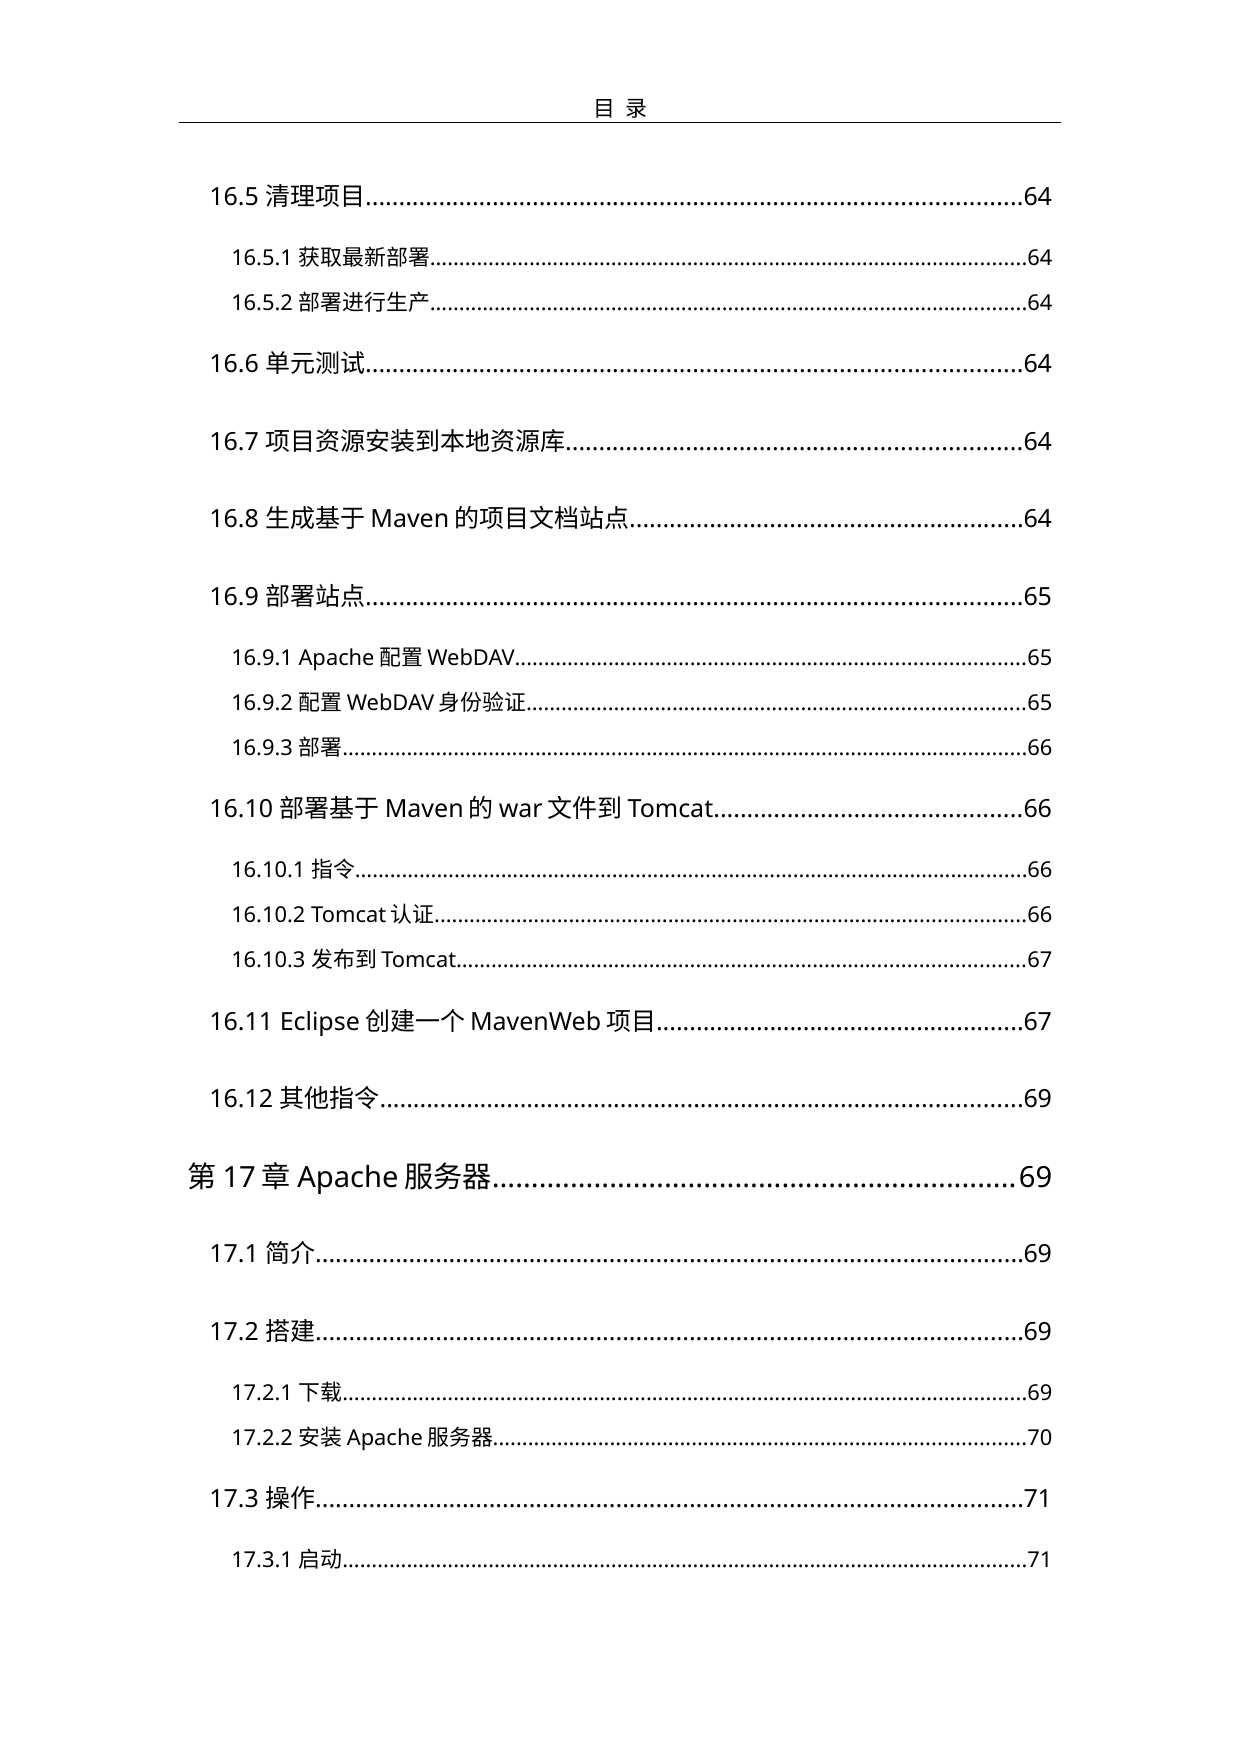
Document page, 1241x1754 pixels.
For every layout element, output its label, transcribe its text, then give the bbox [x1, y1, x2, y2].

text 16.6 单元测试 64 [209, 329, 1053, 394]
text 16.5.1 获取最新部署 64 [231, 239, 1053, 272]
text 17.2.1 下载 69 [231, 1374, 1053, 1407]
text 16.12 其他指令 69 [209, 1064, 1053, 1129]
text 16.9.3 部署 66 [231, 729, 1053, 762]
text 16.9.1 Apache配置WebDAV 65 [231, 639, 1053, 672]
text 第17章 Apache服务器 69 [187, 1142, 1053, 1207]
text 16.10.1 指令 66 [231, 852, 1053, 884]
text 16.5.2 部署进行生产 64 [231, 284, 1053, 317]
text 16.10.3 发布到Tomcat 67 [231, 942, 1053, 974]
text 16.7 项目资源安装到本地资源库 64 [209, 407, 1053, 472]
text 17.1 简介 69 [209, 1219, 1053, 1284]
text 16.11 Eclipse创建一个MavenWeb项目 67 [209, 987, 1053, 1052]
text 16.8 生成基于Maven的项目文档站点 64 [209, 484, 1053, 549]
text 16.9.2 配置WebDAV身份验证 65 [231, 684, 1053, 717]
text 16.10.2 Tomcat认证 66 [231, 897, 1053, 929]
text 17.3 操作 71 [209, 1464, 1053, 1529]
text 16.9 部署站点 65 [209, 562, 1053, 627]
text 17.2 搭建 69 [209, 1297, 1053, 1362]
text 16.5 清理项目 64 [209, 162, 1053, 227]
text 17.2.2 安装Apache服务器 70 [231, 1419, 1053, 1452]
text 17.3.1 启动 71 [231, 1542, 1053, 1574]
text 16.10 部署基于Maven的war文件到Tomcat 66 [209, 774, 1053, 839]
